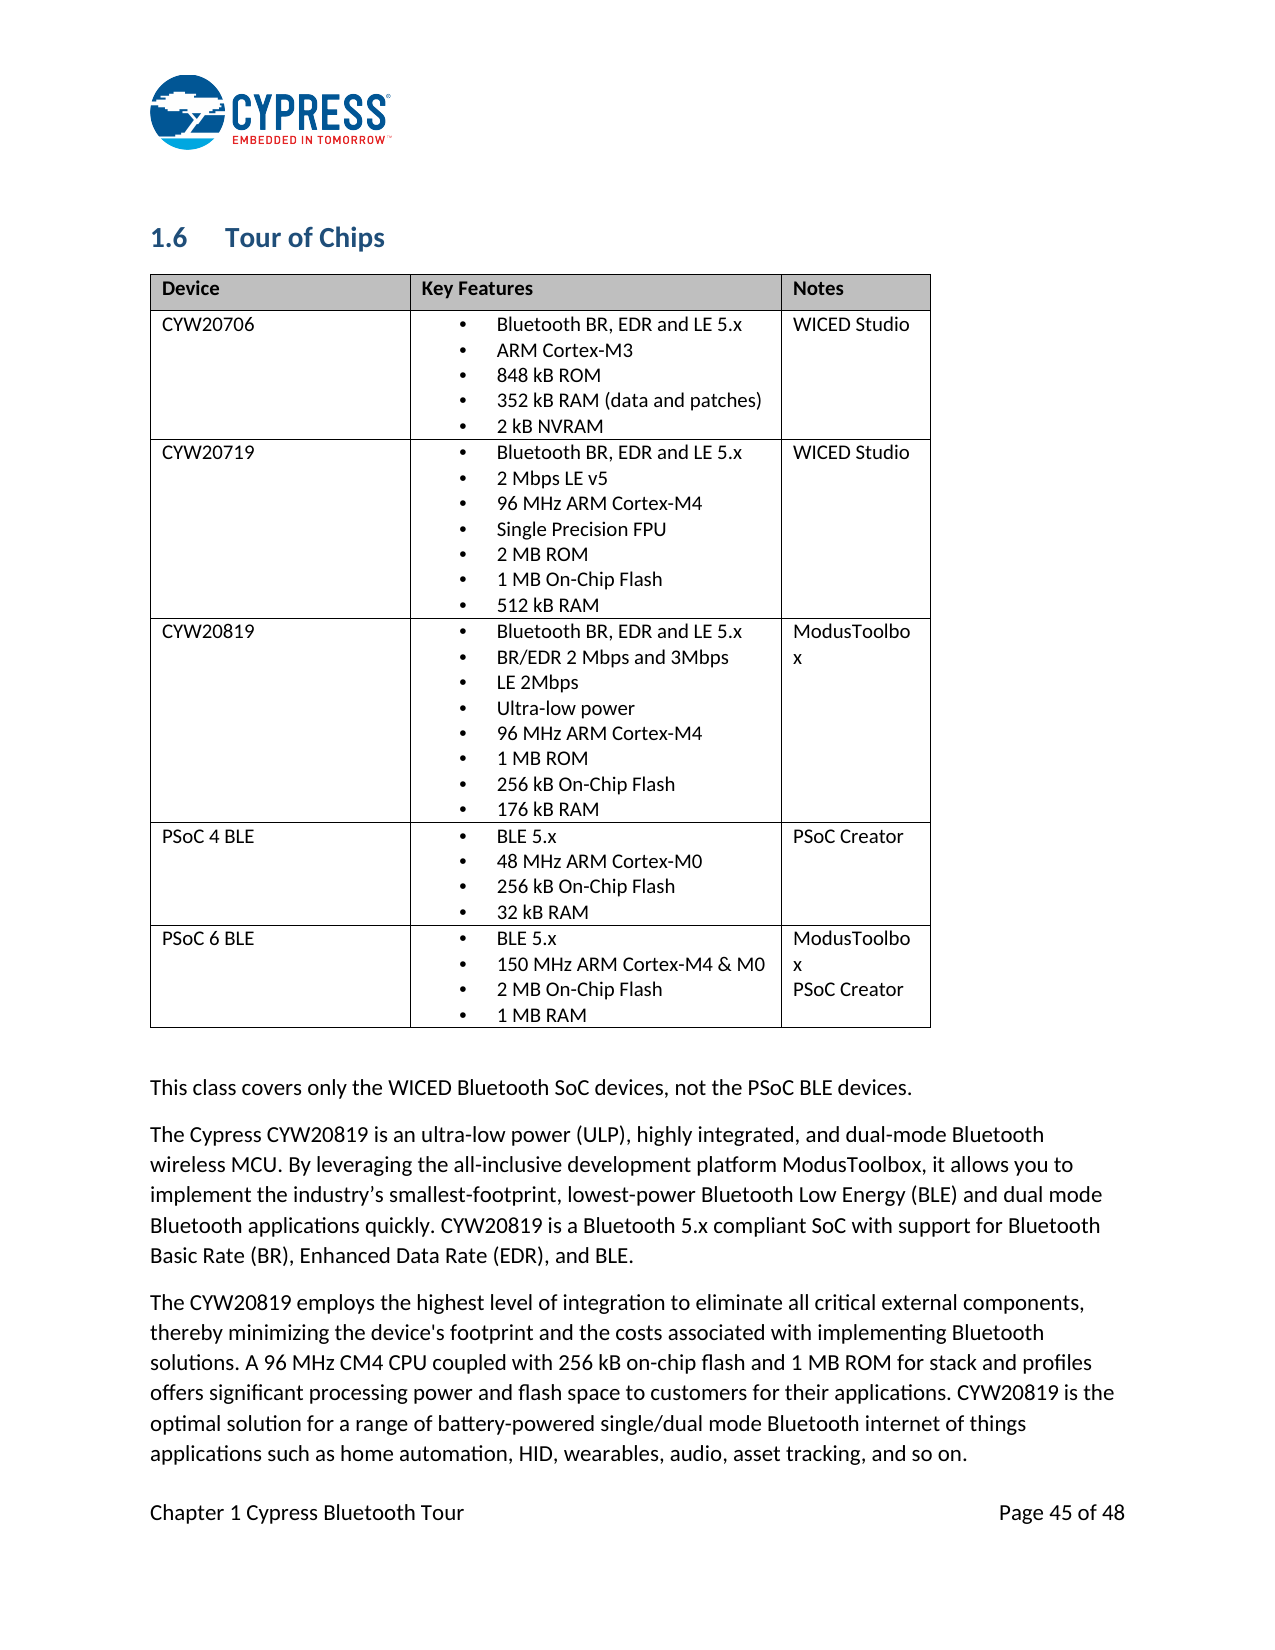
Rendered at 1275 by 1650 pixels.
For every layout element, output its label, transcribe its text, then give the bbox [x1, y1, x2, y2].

text The CYW20819 employs the highest level of integration to eliminate all critical external components, thereby minimizing the device's footprint and the costs associated with implementing Bluetooth solutions. A 96 MHz CM4 CPU coupled with 256 kB on-chip flash and 1 MB ROM for stack and profiles offers significant processing power and flash space to customers for their applications. CYW20819 is the optimal solution for a range of battery-powered single/dual mode Bluetooth internet of things applications such as home automation, HID, wearables, audio, asset tracking, and so on. [150, 1288, 1125, 1467]
table_cell WICED Studio [782, 440, 930, 617]
table_cell ModusToolbox PSoC Creator [782, 926, 930, 1027]
table_cell BLE 5.x 150 MHz ARM Cortex-M4 & M0 2 MB On-Chip Flash 1 MB RAM [411, 926, 781, 1027]
table_cell Bluetooth BR, EDR and LE 5.x BR/EDR 2 Mbps and 3Mbps LE 2Mbps Ultra-low power 96 MHz ARM Cortex-M4 1 MB ROM 256 kB On-Chip Flash 176 kB RAM [411, 619, 781, 822]
table_cell Bluetooth BR, EDR and LE 5.x 2 Mbps LE v5 96 MHz ARM Cortex-M4 Single Precision FPU 2 MB ROM 1 MB On-Chip Flash 512 kB RAM [411, 440, 781, 617]
table_cell CYW20819 [151, 619, 410, 822]
table_cell PSoC 6 BLE [151, 926, 410, 1027]
table_cell CYW20706 [151, 311, 410, 438]
table_cell CYW20719 [151, 440, 410, 617]
text This class covers only the WICED Bluetooth SoC devices, not the PSoC BLE devices. [150, 1073, 1125, 1101]
table_cell WICED Studio [782, 311, 930, 438]
table_cell PSoC Creator [782, 823, 930, 924]
table_cell ModusToolbox [782, 619, 930, 822]
table_header Notes [782, 275, 930, 310]
table_header Key Features [411, 275, 781, 310]
subtitle Tour of Chips [112, 219, 1125, 254]
table_cell Bluetooth BR, EDR and LE 5.x ARM Cortex-M3 848 kB ROM 352 kB RAM (data and patches) 2 kB NVRAM [411, 311, 781, 438]
text The Cypress CYW20819 is an ultra-low power (ULP), highly integrated, and dual-mode Bluetooth wireless MCU. By leveraging the all-inclusive development platform ModusToolbox, it allows you to implement the industry’s smallest-footprint, lowest-power Bluetooth Low Energy (BLE) and dual mode Bluetooth applications quickly. CYW20819 is a Bluetooth 5.x compliant SoC with support for Bluetooth Basic Rate (BR), Enhanced Data Rate (EDR), and BLE. [150, 1120, 1125, 1269]
table_cell BLE 5.x 48 MHz ARM Cortex-M0 256 kB On-Chip Flash 32 kB RAM [411, 823, 781, 924]
picture [150, 75, 392, 150]
table_header Device [151, 275, 410, 310]
table_cell PSoC 4 BLE [151, 823, 410, 924]
